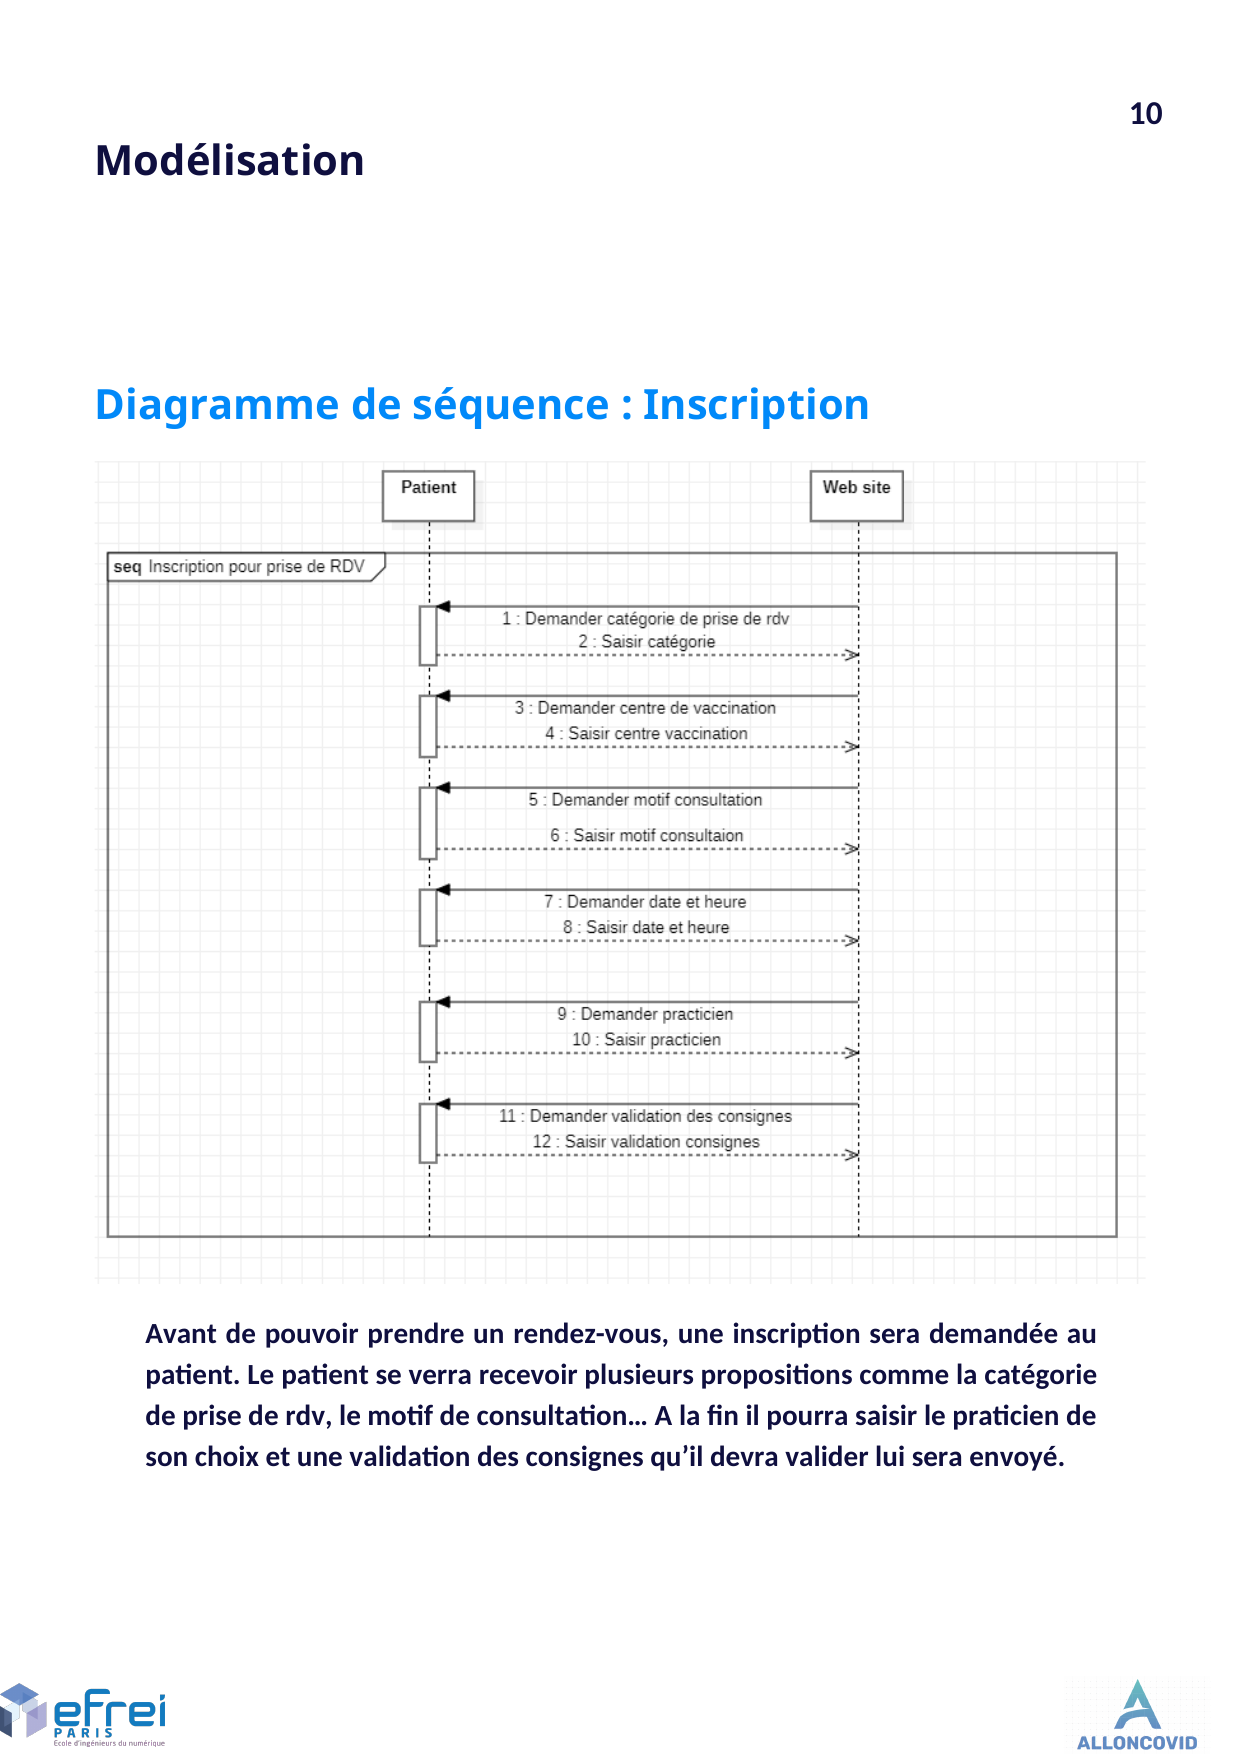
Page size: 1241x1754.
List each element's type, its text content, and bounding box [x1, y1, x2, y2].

table_header Modélisation [83, 91, 596, 234]
picture [0, 1683, 165, 1747]
picture [94, 461, 1146, 1284]
subtitle Diagramme de séquence : Inscription [94, 375, 1146, 432]
picture [1063, 1676, 1211, 1754]
